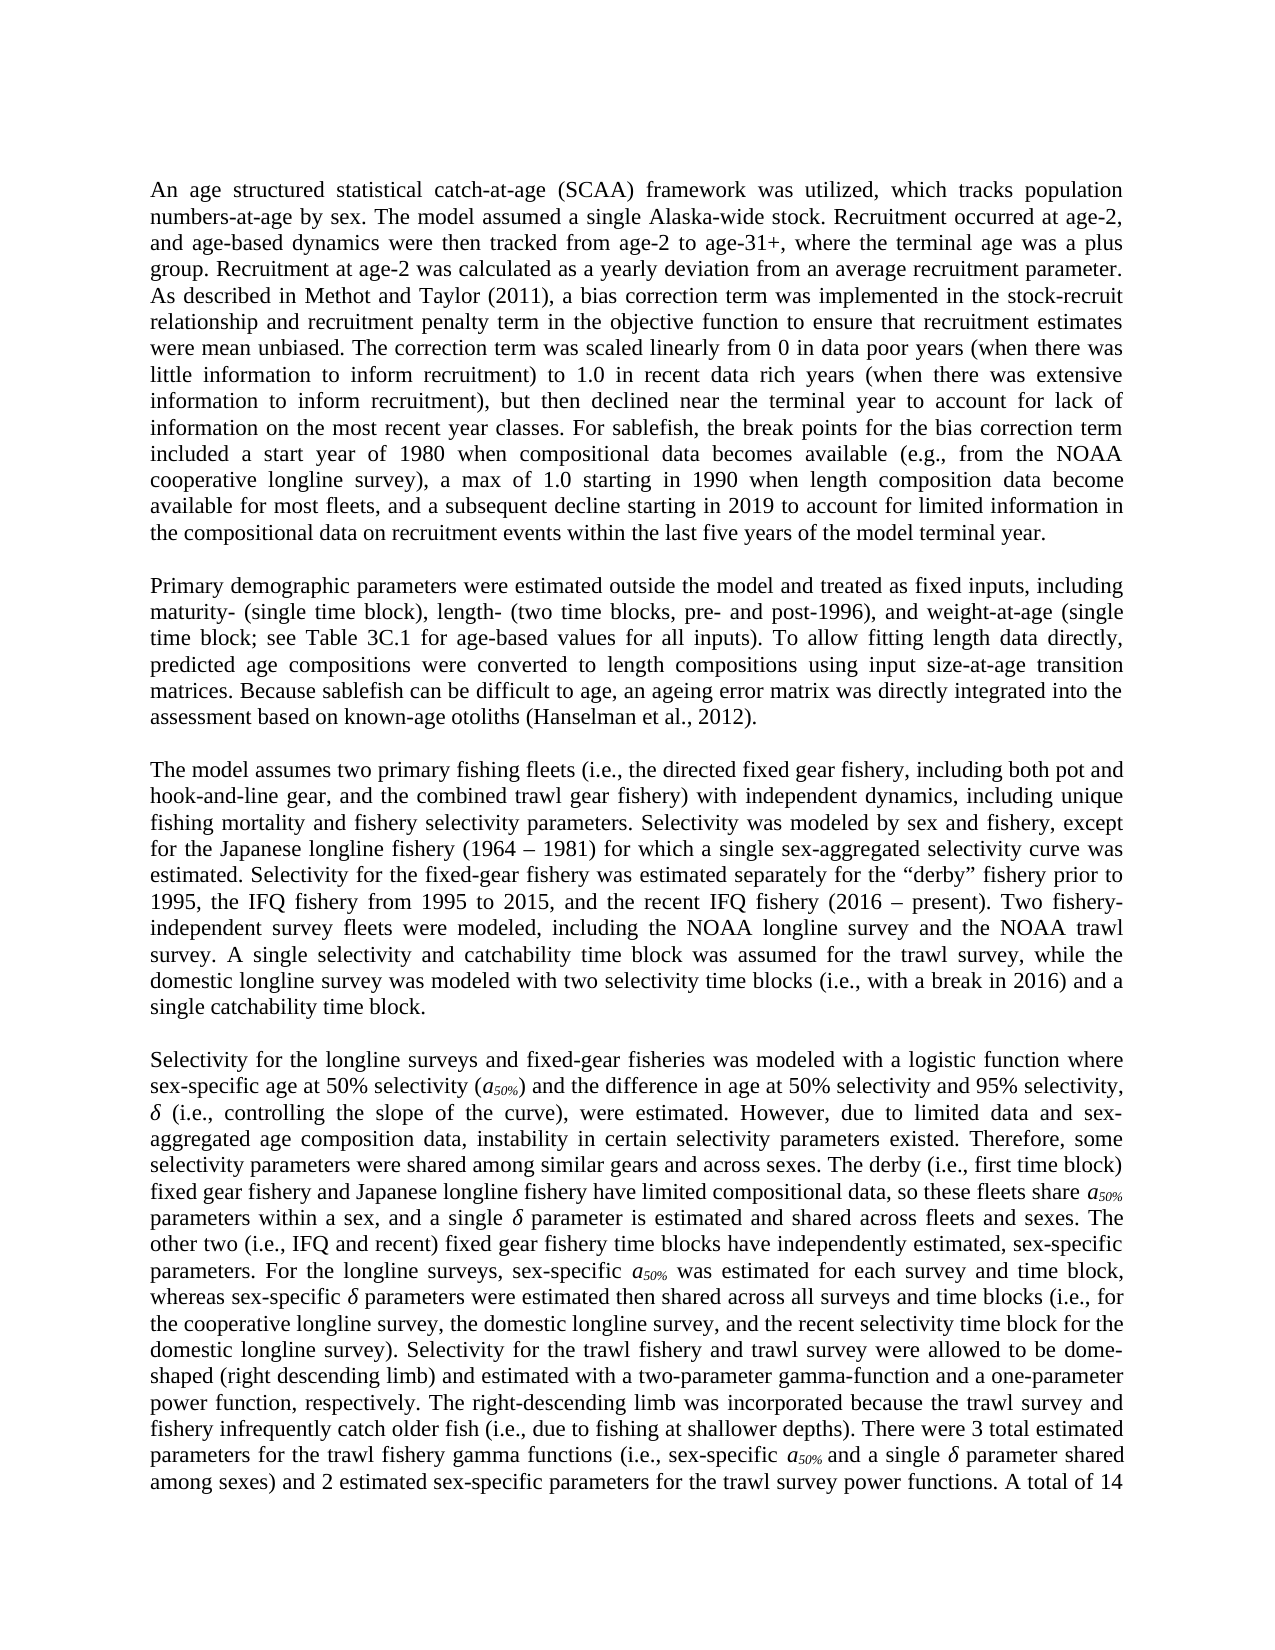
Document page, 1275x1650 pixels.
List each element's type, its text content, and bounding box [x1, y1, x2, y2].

text The model assumes two primary fishing fleets (i.e., the directed fixed gear fishery, including both pot and hook-and-line gear, and the combined trawl gear fishery) with independent dynamics, including unique fishing mortality and fishery selectivity parameters. Selectivity was modeled by sex and fishery, except for the Japanese longline fishery (1964 – 1981) for which a single sex-aggregated selectivity curve was estimated. Selectivity for the fixed-gear fishery was estimated separately for the “derby” fishery prior to 1995, the IFQ fishery from 1995 to 2015, and the recent IFQ fishery (2016 – present). Two fishery-independent survey fleets were modeled, including the NOAA longline survey and the NOAA trawl survey. A single selectivity and catchability time block was assumed for the trawl survey, while the domestic longline survey was modeled with two selectivity time blocks (i.e., with a break in 2016) and a single catchability time block. [150, 756, 1125, 1020]
text An age structured statistical catch-at-age (SCAA) framework was utilized, which tracks population numbers-at-age by sex. The model assumed a single Alaska-wide stock. Recruitment occurred at age-2, and age-based dynamics were then tracked from age-2 to age-31+, where the terminal age was a plus group. Recruitment at age-2 was calculated as a yearly deviation from an average recruitment parameter. As described in Methot and Taylor (2011), a bias correction term was implemented in the stock-recruit relationship and recruitment penalty term in the objective function to ensure that recruitment estimates were mean unbiased. The correction term was scaled linearly from 0 in data poor years (when there was little information to inform recruitment) to 1.0 in recent data rich years (when there was extensive information to inform recruitment), but then declined near the terminal year to account for lack of information on the most recent year classes. For sablefish, the break points for the bias correction term included a start year of 1980 when compositional data becomes available (e.g., from the NOAA cooperative longline survey), a max of 1.0 starting in 1990 when length composition data become available for most fleets, and a subsequent decline starting in 2019 to account for limited information in the compositional data on recruitment events within the last five years of the model terminal year. [150, 176, 1125, 545]
text Primary demographic parameters were estimated outside the model and treated as fixed inputs, including maturity- (single time block), length- (two time blocks, pre- and post-1996), and weight-at-age (single time block; see Table 3C.1 for age-based values for all inputs). To allow fitting length data directly, predicted age compositions were converted to length compositions using input size-at-age transition matrices. Because sablefish can be difficult to age, an ageing error matrix was directly integrated into the assessment based on known-age otoliths (Hanselman et al., 2012). [150, 572, 1125, 730]
